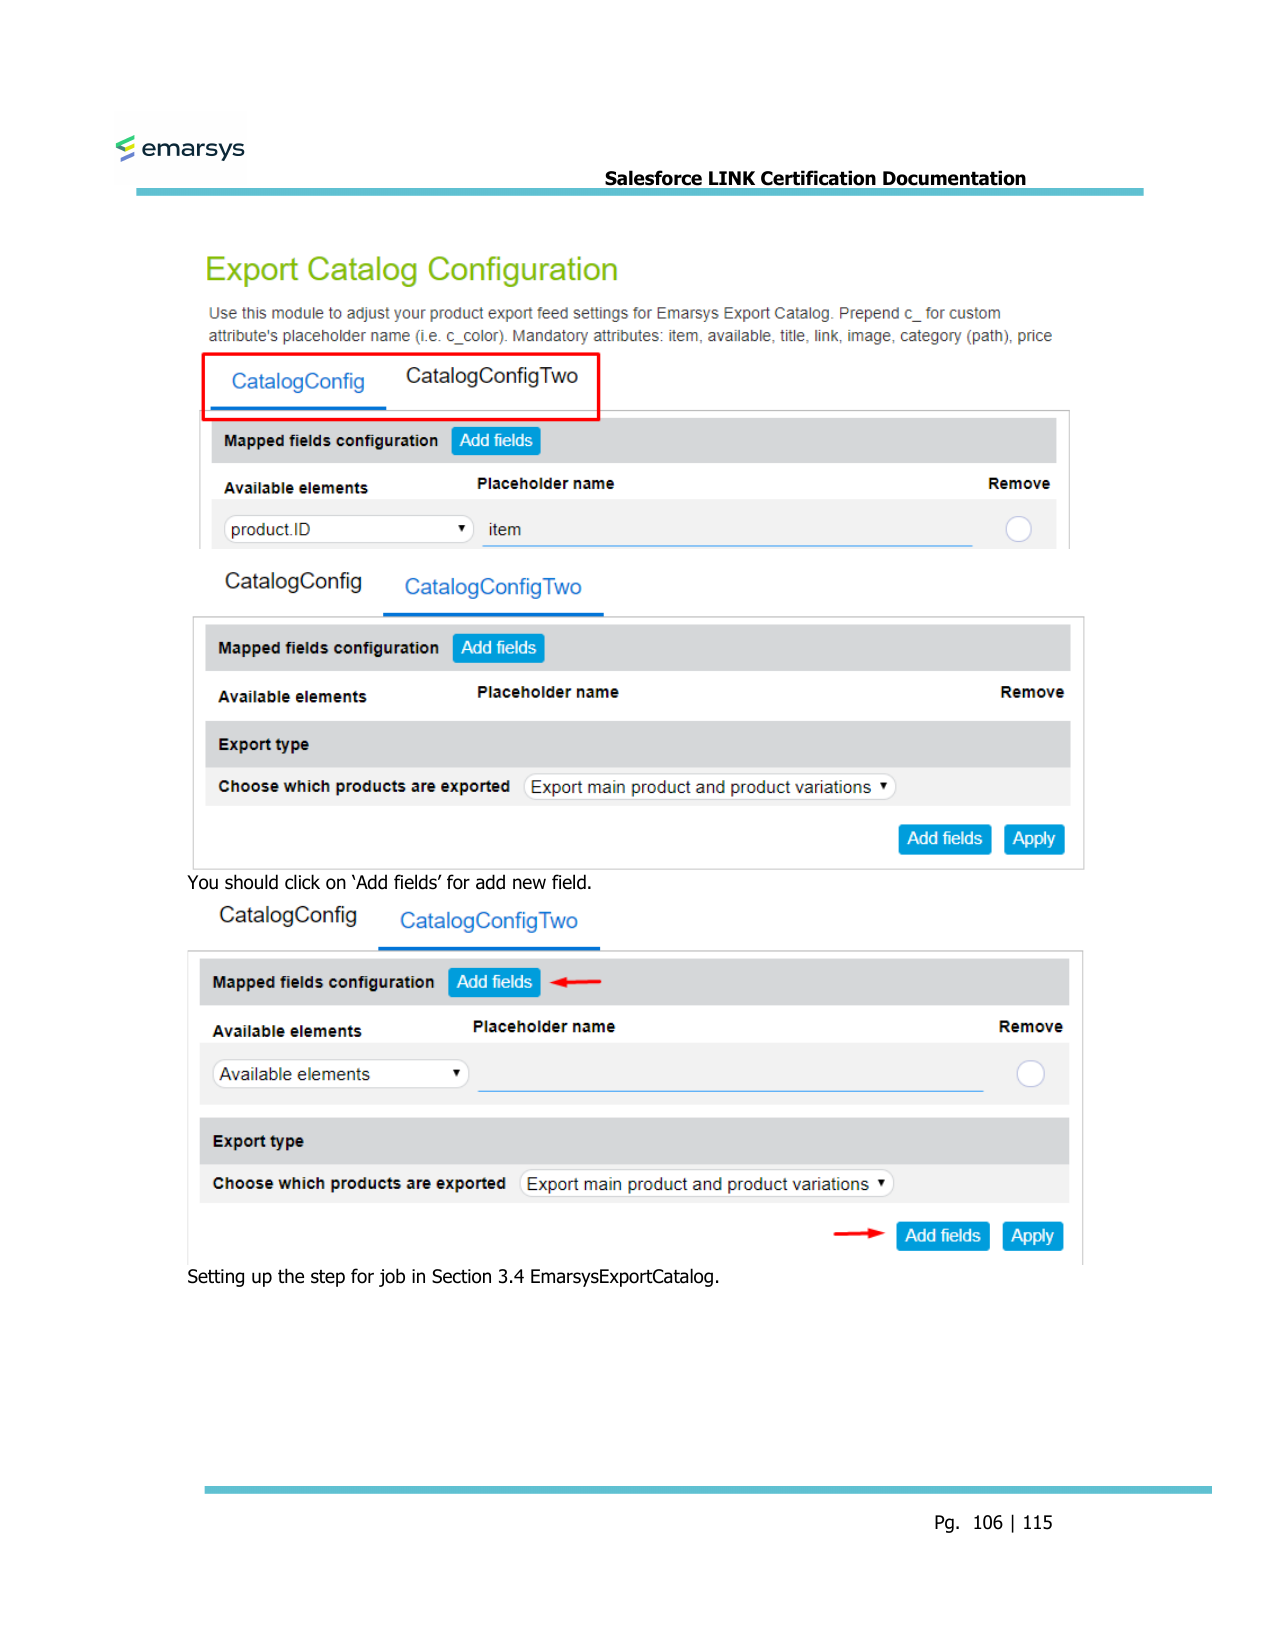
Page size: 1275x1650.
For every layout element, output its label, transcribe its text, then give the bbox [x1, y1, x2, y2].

picture [204, 1486, 1212, 1494]
picture [136, 188, 1144, 196]
picture [187, 243, 1088, 871]
picture [187, 893, 1088, 1265]
text You should click on ‘Add fields’ for add new field. [187, 871, 1087, 893]
picture [113, 111, 247, 185]
text Setting up the step for job in Section 3.4 EmarsysExportCatalog. [187, 1265, 1087, 1287]
